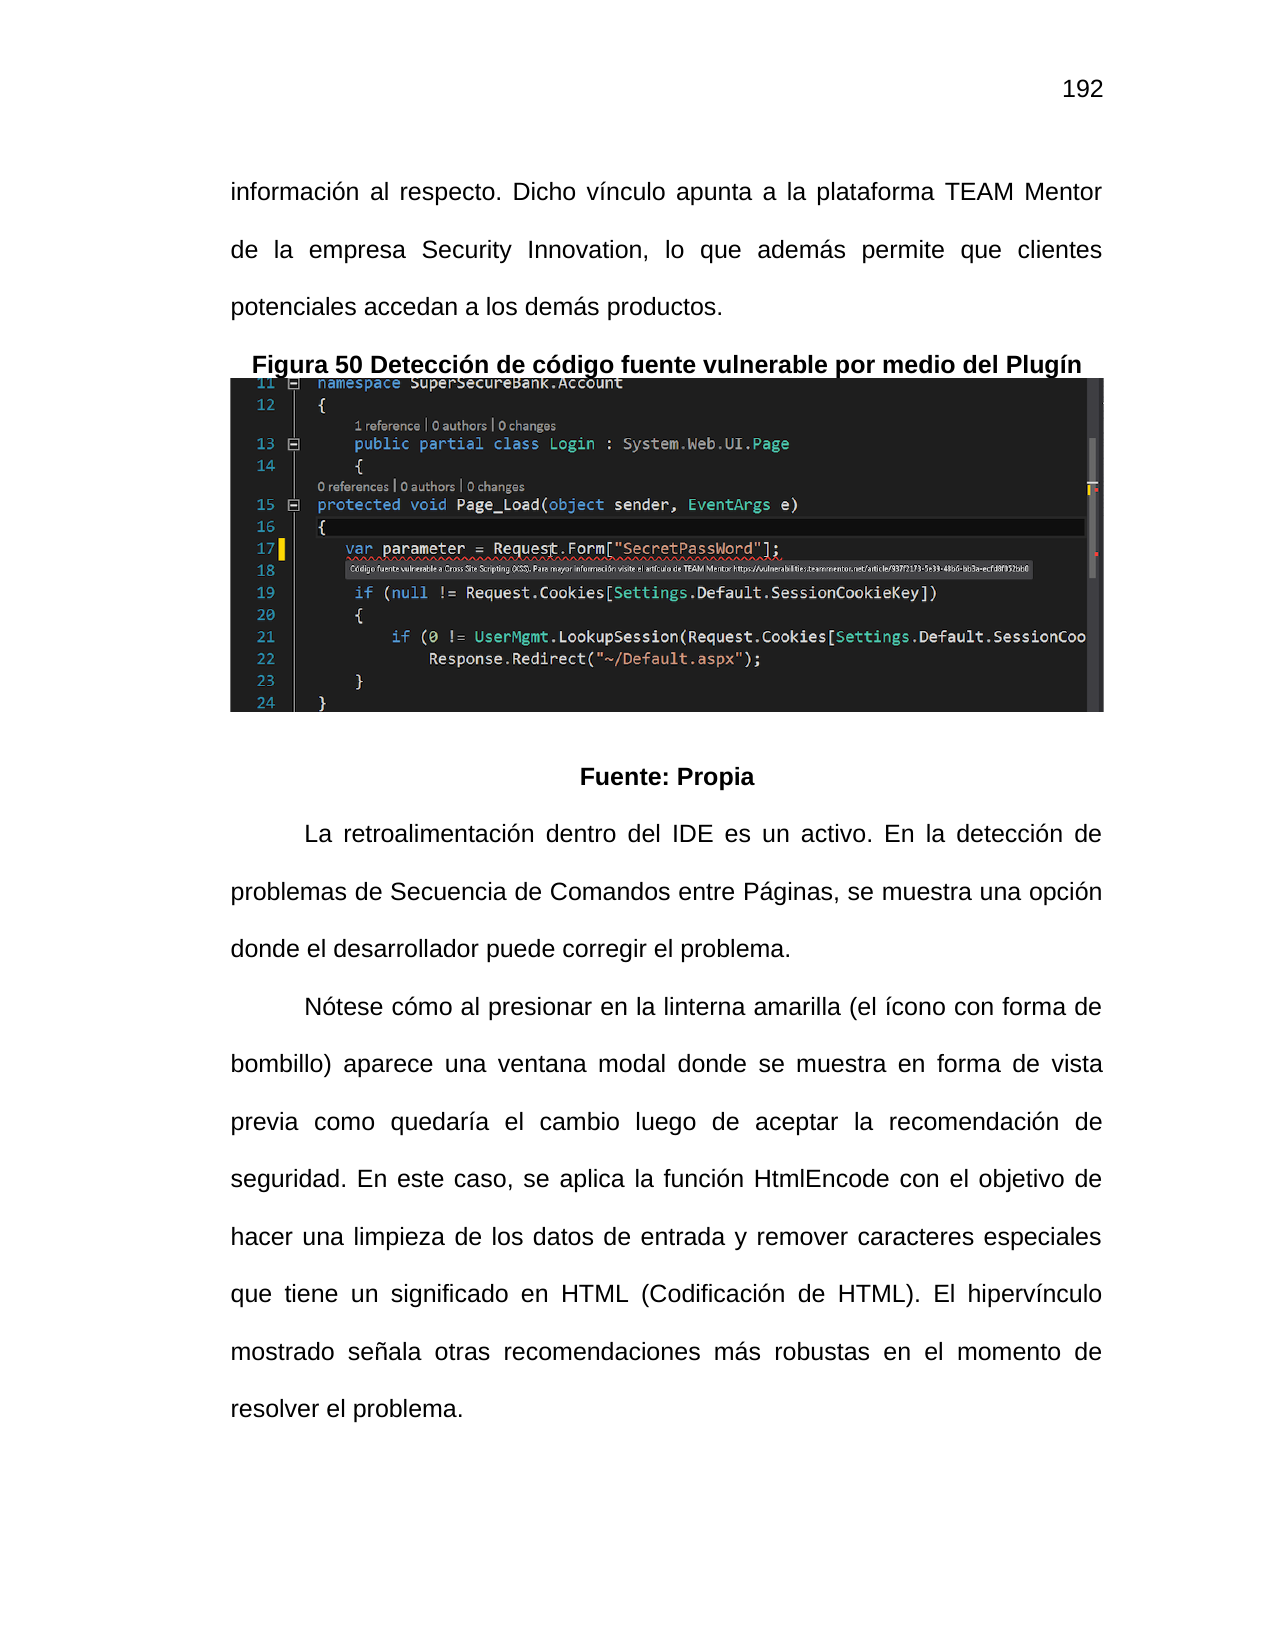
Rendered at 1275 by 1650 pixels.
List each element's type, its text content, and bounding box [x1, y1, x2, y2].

text La retroalimentación dentro del IDE es un activo. En la detección de problemas de Secuencia de Comandos entre Páginas, se muestra una opción donde el desarrollador puede corregir el problema. [230, 819, 1104, 963]
picture [230, 378, 1104, 712]
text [230, 177, 1104, 321]
subtitle Fuente: Propia [230, 762, 1104, 790]
text Nótese cómo al presionar en la linterna amarilla (el ícono con forma de bombillo) aparece una ventana modal donde se muestra en forma de vista previa como quedaría el cambio luego de aceptar la recomendación de seguridad. En este caso, se aplica la función HtmlEncode con el objetivo de hacer una limpieza de los datos de entrada y remover caracteres especiales que tiene un significado en HTML (Codificación de HTML). El hipervínculo mostrado señala otras recomendaciones más robustas en el momento de resolver el problema. [230, 992, 1104, 1423]
text Figura 50 Detección de código fuente vulnerable por medio del Plugín [230, 350, 1104, 378]
